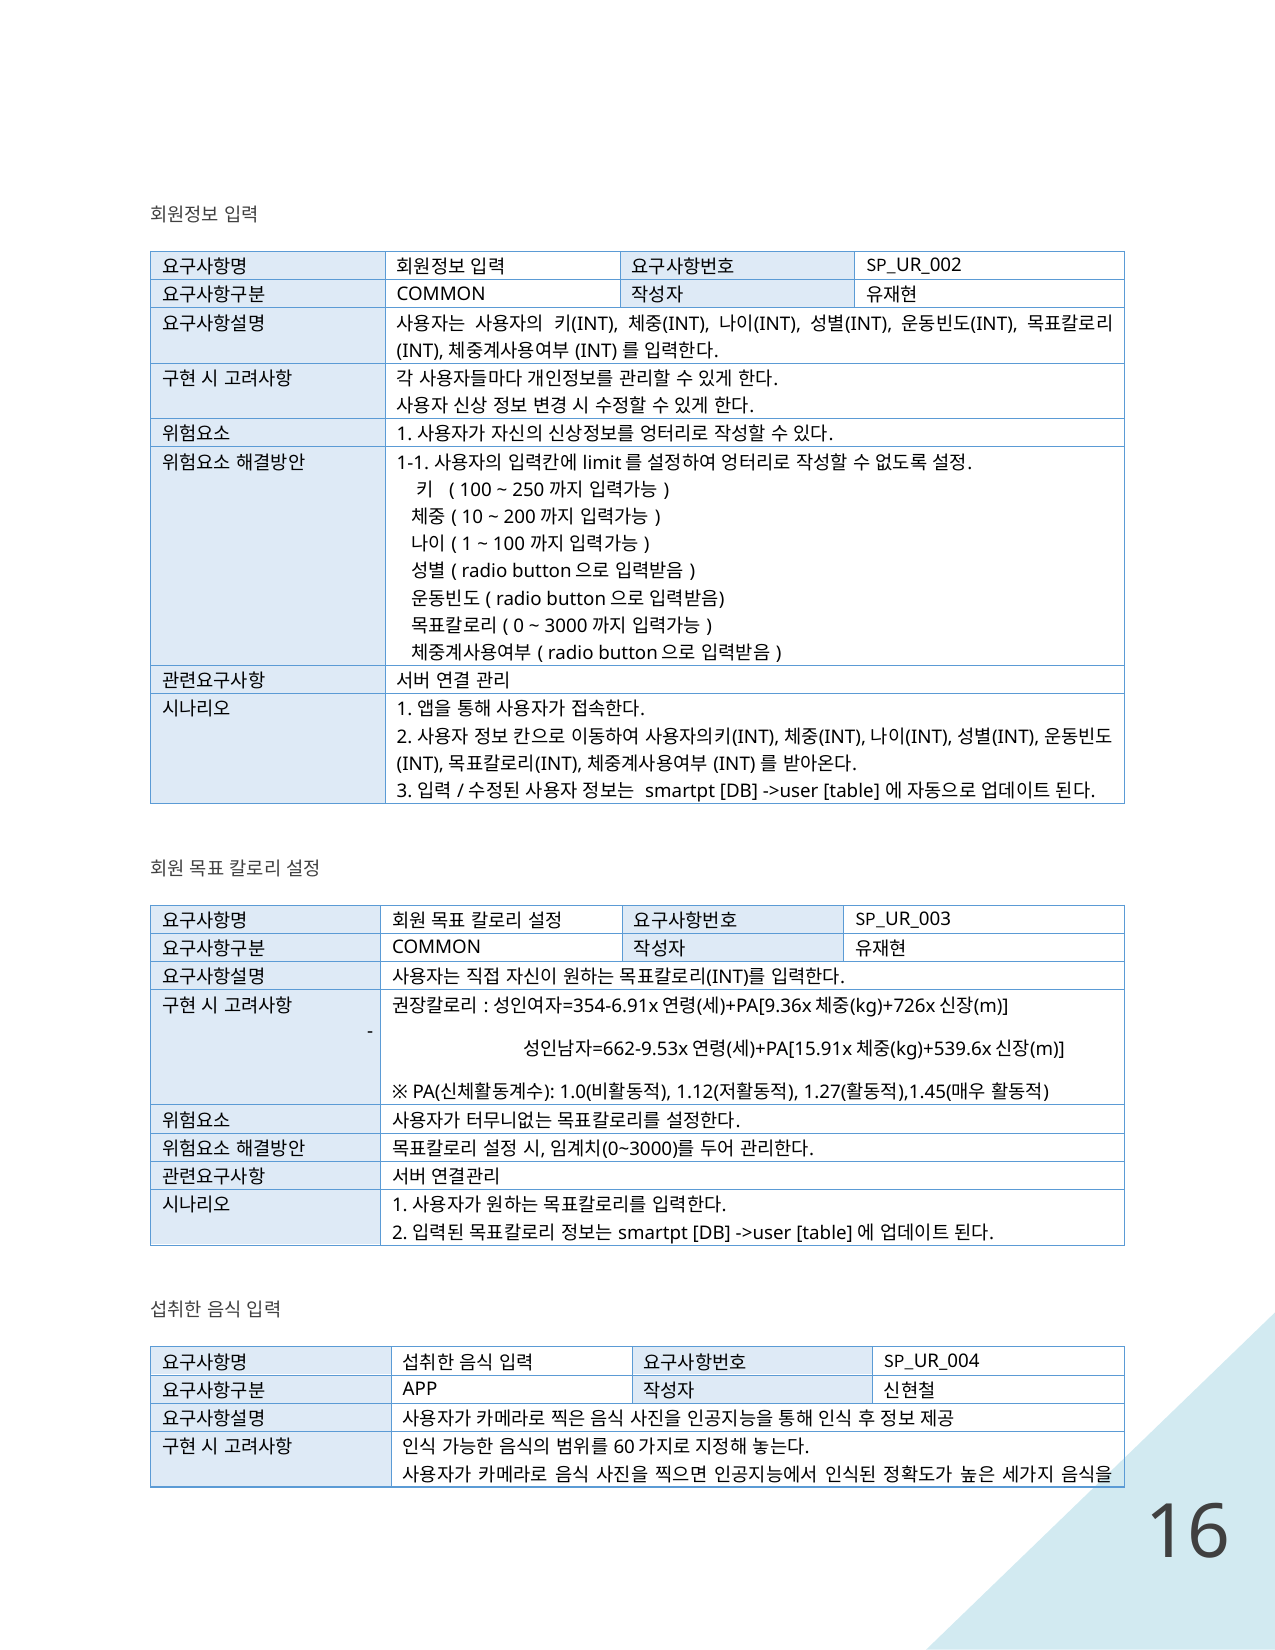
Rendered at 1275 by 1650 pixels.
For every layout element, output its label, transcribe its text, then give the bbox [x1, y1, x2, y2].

table_cell COMMON [386, 280, 620, 307]
table_cell 요구사항구분 [151, 280, 385, 307]
table_cell 1. 앱을 통해 사용자가 접속한다. 2. 사용자 정보 칸으로 이동하여 사용자의키(INT), 체중(INT), 나이(INT), 성별(INT), 운동빈도(INT), 목표칼로리(INT), 체중계사용여부 (INT) 를 받아온다. 3. 입력 / 수정된 사용자 정보는 smartpt [DB] ->user [table] 에 자동으로 업데이트 된다. [386, 694, 1124, 803]
table_header SP_UR_003 [844, 906, 1124, 933]
table_cell 작성자 [621, 280, 854, 307]
table_cell 관련요구사항 [151, 1162, 380, 1189]
table_header 섭취한 음식 입력 [392, 1347, 632, 1374]
table_header 요구사항명 [151, 252, 385, 279]
table_cell 작성자 [633, 1376, 872, 1403]
table_cell 구현 시 고려사항 [151, 990, 380, 1104]
table_header 요구사항번호 [623, 906, 843, 933]
text 회원 목표 칼로리 설정 [150, 853, 1125, 880]
table_cell 위험요소 해결방안 [151, 1134, 380, 1161]
table_cell 요구사항설명 [151, 962, 380, 989]
table_header 요구사항명 [151, 906, 380, 933]
table_cell 요구사항설명 [151, 308, 385, 363]
table_header 요구사항명 [151, 1347, 391, 1374]
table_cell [392, 1432, 1124, 1486]
table_cell 구현 시 고려사항 [151, 364, 385, 418]
table_cell 유재현 [844, 934, 1124, 961]
table_cell 1-1. 사용자의 입력칸에 limit를 설정하여 엉터리로 작성할 수 없도록 설정. 키 ( 100 ~ 250 까지 입력가능 ) 체중 ( 10 ~ 200 까지 입력가능 ) 나이 ( 1 ~ 100 까지 입력가능 ) 성별 ( radio button으로 입력받음 ) 운동빈도 ( radio button으로 입력받음) 목표칼로리 ( 0 ~ 3000 까지 입력가능 ) 체중계사용여부 ( radio button으로 입력받음 ) [386, 447, 1124, 665]
text 회원정보 입력 [150, 199, 1125, 227]
table_header 회원 목표 칼로리 설정 [381, 906, 622, 933]
table_cell APP [392, 1376, 632, 1403]
table_cell 요구사항설명 [151, 1404, 391, 1431]
table_header SP_UR_002 [855, 252, 1124, 279]
table_cell 유재현 [855, 280, 1124, 307]
table_header 요구사항번호 [633, 1347, 872, 1374]
table_cell 관련요구사항 [151, 666, 385, 693]
table_cell 각 사용자들마다 개인정보를 관리할 수 있게 한다. 사용자 신상 정보 변경 시 수정할 수 있게 한다. [386, 364, 1124, 418]
table_cell 위험요소 해결방안 [151, 447, 385, 665]
text 섭취한 음식 입력 [150, 1295, 1125, 1322]
table_cell 시나리오 [151, 1190, 380, 1244]
table_cell 목표칼로리 설정 시, 임계치(0~3000)를 두어 관리한다. [381, 1134, 1124, 1161]
table_cell 1. 사용자가 자신의 신상정보를 엉터리로 작성할 수 있다. [386, 419, 1124, 446]
table_cell 사용자가 터무니없는 목표칼로리를 설정한다. [381, 1105, 1124, 1133]
table_header 요구사항번호 [621, 252, 854, 279]
table_cell 시나리오 [151, 694, 385, 803]
table_cell 신현철 [873, 1376, 1124, 1403]
table_cell COMMON [381, 934, 622, 961]
table_header SP_UR_004 [873, 1347, 1124, 1374]
table_cell 사용자는 사용자의 키(INT), 체중(INT), 나이(INT), 성별(INT), 운동빈도(INT), 목표칼로리(INT), 체중계사용여부 (INT) 를 입력한다. [386, 308, 1124, 363]
table_cell 서버 연결관리 [381, 1162, 1124, 1189]
table_cell 1. 사용자가 원하는 목표칼로리를 입력한다. 2. 입력된 목표칼로리 정보는 smartpt [DB] ->user [table] 에 업데이트 된다. [381, 1190, 1124, 1244]
table_cell 위험요소 [151, 1105, 380, 1133]
table_header 회원정보 입력 [386, 252, 620, 279]
table_cell 작성자 [623, 934, 843, 961]
table_cell 위험요소 [151, 419, 385, 446]
table_cell 요구사항구분 [151, 934, 380, 961]
table_cell 사용자가 카메라로 찍은 음식 사진을 인공지능을 통해 인식 후 정보 제공 [392, 1404, 1124, 1431]
table_cell 구현 시 고려사항 [151, 1432, 391, 1486]
table_cell 권장칼로리 : 성인여자=354-6.91x연령(세)+PA[9.36x체중(kg)+726x신장(m)] 성인남자=662-9.53x연령(세)+PA[15.91x체중(kg)+539.6x신장(m)] ※ PA(신체활동계수): 1.0(비활동적), 1.12(저활동적), 1.27(활동적),1.45(매우 활동적) [381, 990, 1124, 1104]
table_cell 요구사항구분 [151, 1376, 391, 1403]
table_cell 사용자는 직접 자신이 원하는 목표칼로리(INT)를 입력한다. [381, 962, 1124, 989]
table_cell 서버 연결 관리 [386, 666, 1124, 693]
